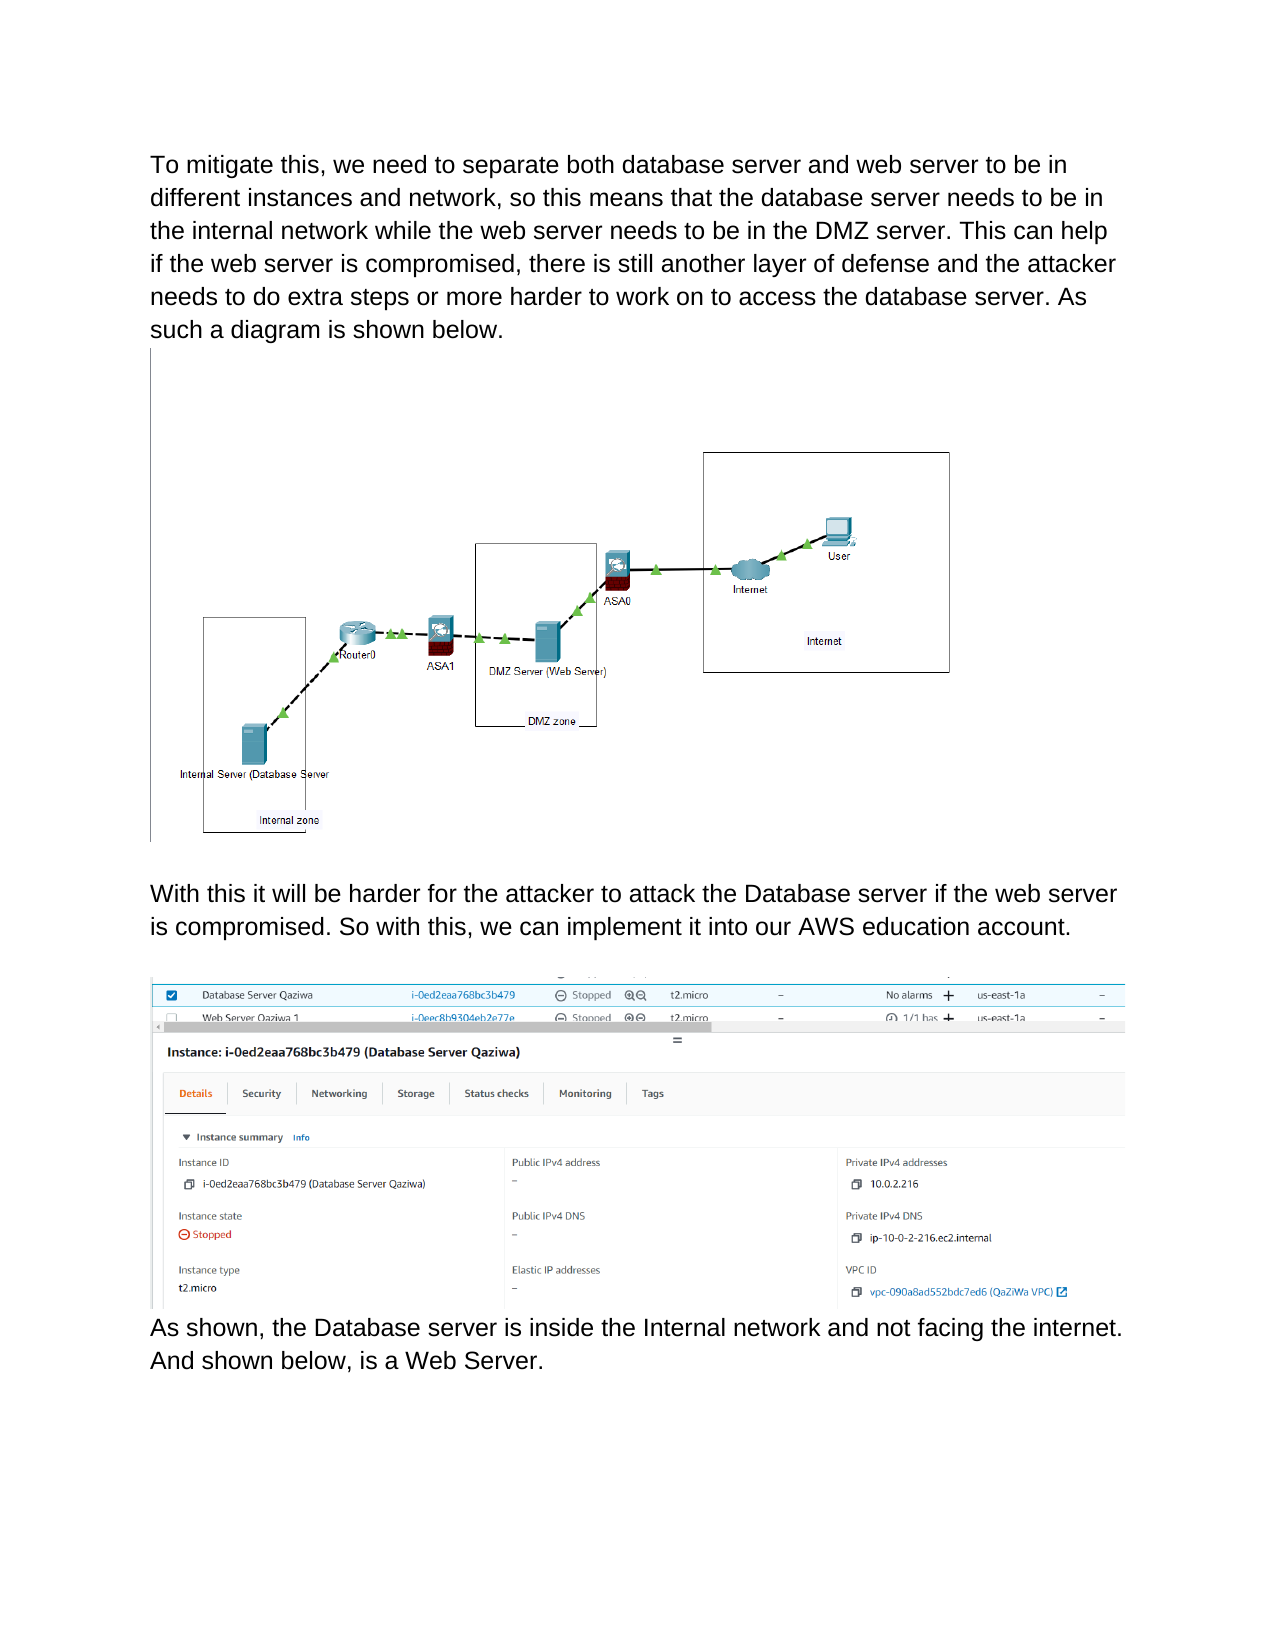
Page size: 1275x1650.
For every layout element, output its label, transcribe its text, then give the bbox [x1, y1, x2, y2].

text With this it will be harder for the attacker to attack the Database server if the web server is compromised. So with this, we can implement it into our AWS education account. [150, 879, 1125, 941]
text As shown, the Database server is inside the Internal network and not facing the internet. And shown below, is a Web Server. [150, 1313, 1125, 1375]
picture [150, 977, 1125, 1309]
picture [150, 348, 1125, 842]
text To mitigate this, we need to separate both database server and web server to be in different instances and network, so this means that the database server needs to be in the internal network while the web server needs to be in the DMZ server. This can help if the web server is compromised, there is still another layer of defense and the attacker needs to do extra steps or more harder to work on to access the database server. As such a diagram is shown below. [150, 150, 1125, 344]
